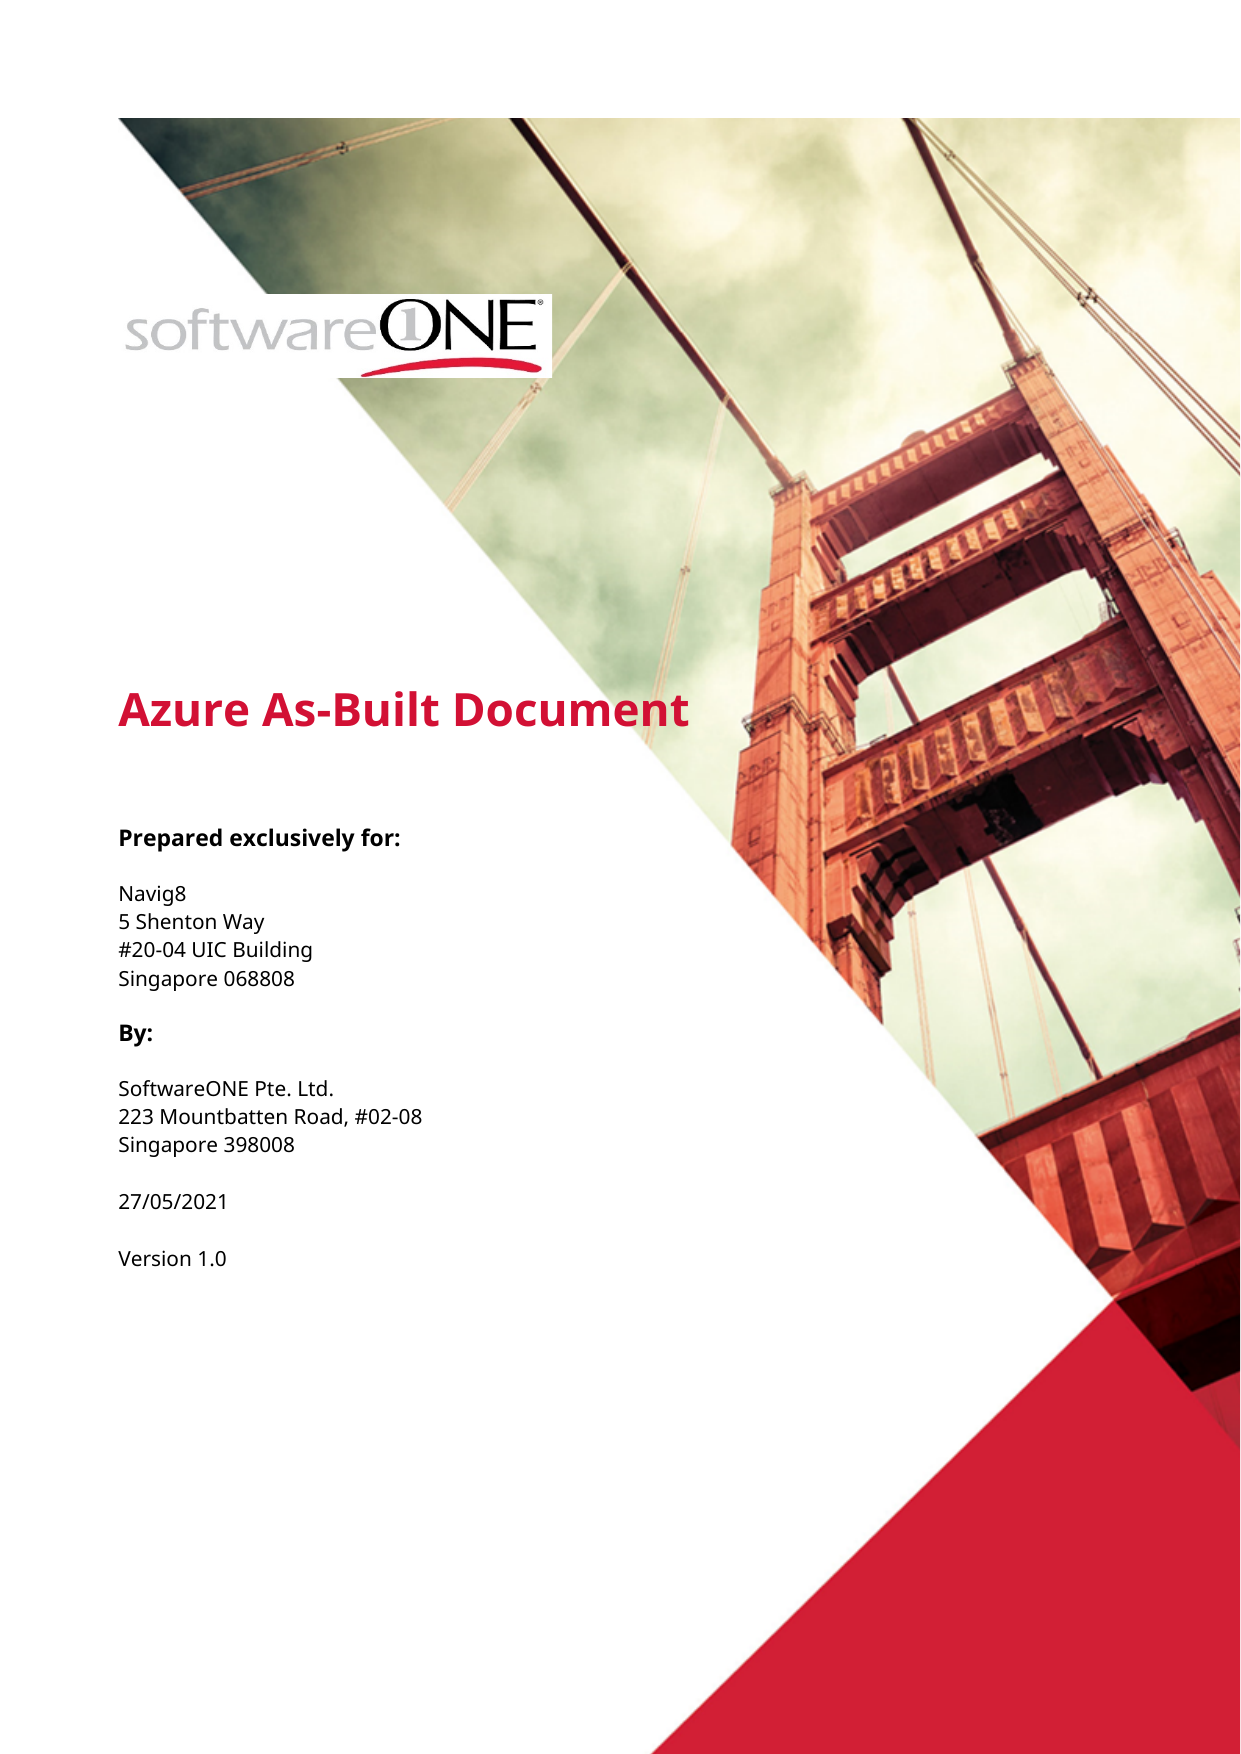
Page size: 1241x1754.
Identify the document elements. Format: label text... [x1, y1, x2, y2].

text Azure As-Built Document [118, 677, 1122, 739]
text 27/05/2021 [118, 1187, 1122, 1216]
text Singapore 068808 [118, 964, 1122, 992]
picture [118, 118, 1241, 1754]
text 223 Mountbatten Road, #02-08 [118, 1102, 1122, 1131]
text Prepared exclusively for: [118, 822, 1122, 854]
text #20-04 UIC Building [118, 936, 1122, 964]
text Singapore 398008 [118, 1131, 1122, 1159]
text Version 1.0 [118, 1244, 1122, 1273]
text By: [118, 1017, 1122, 1049]
text 5 Shenton Way [118, 907, 1122, 936]
